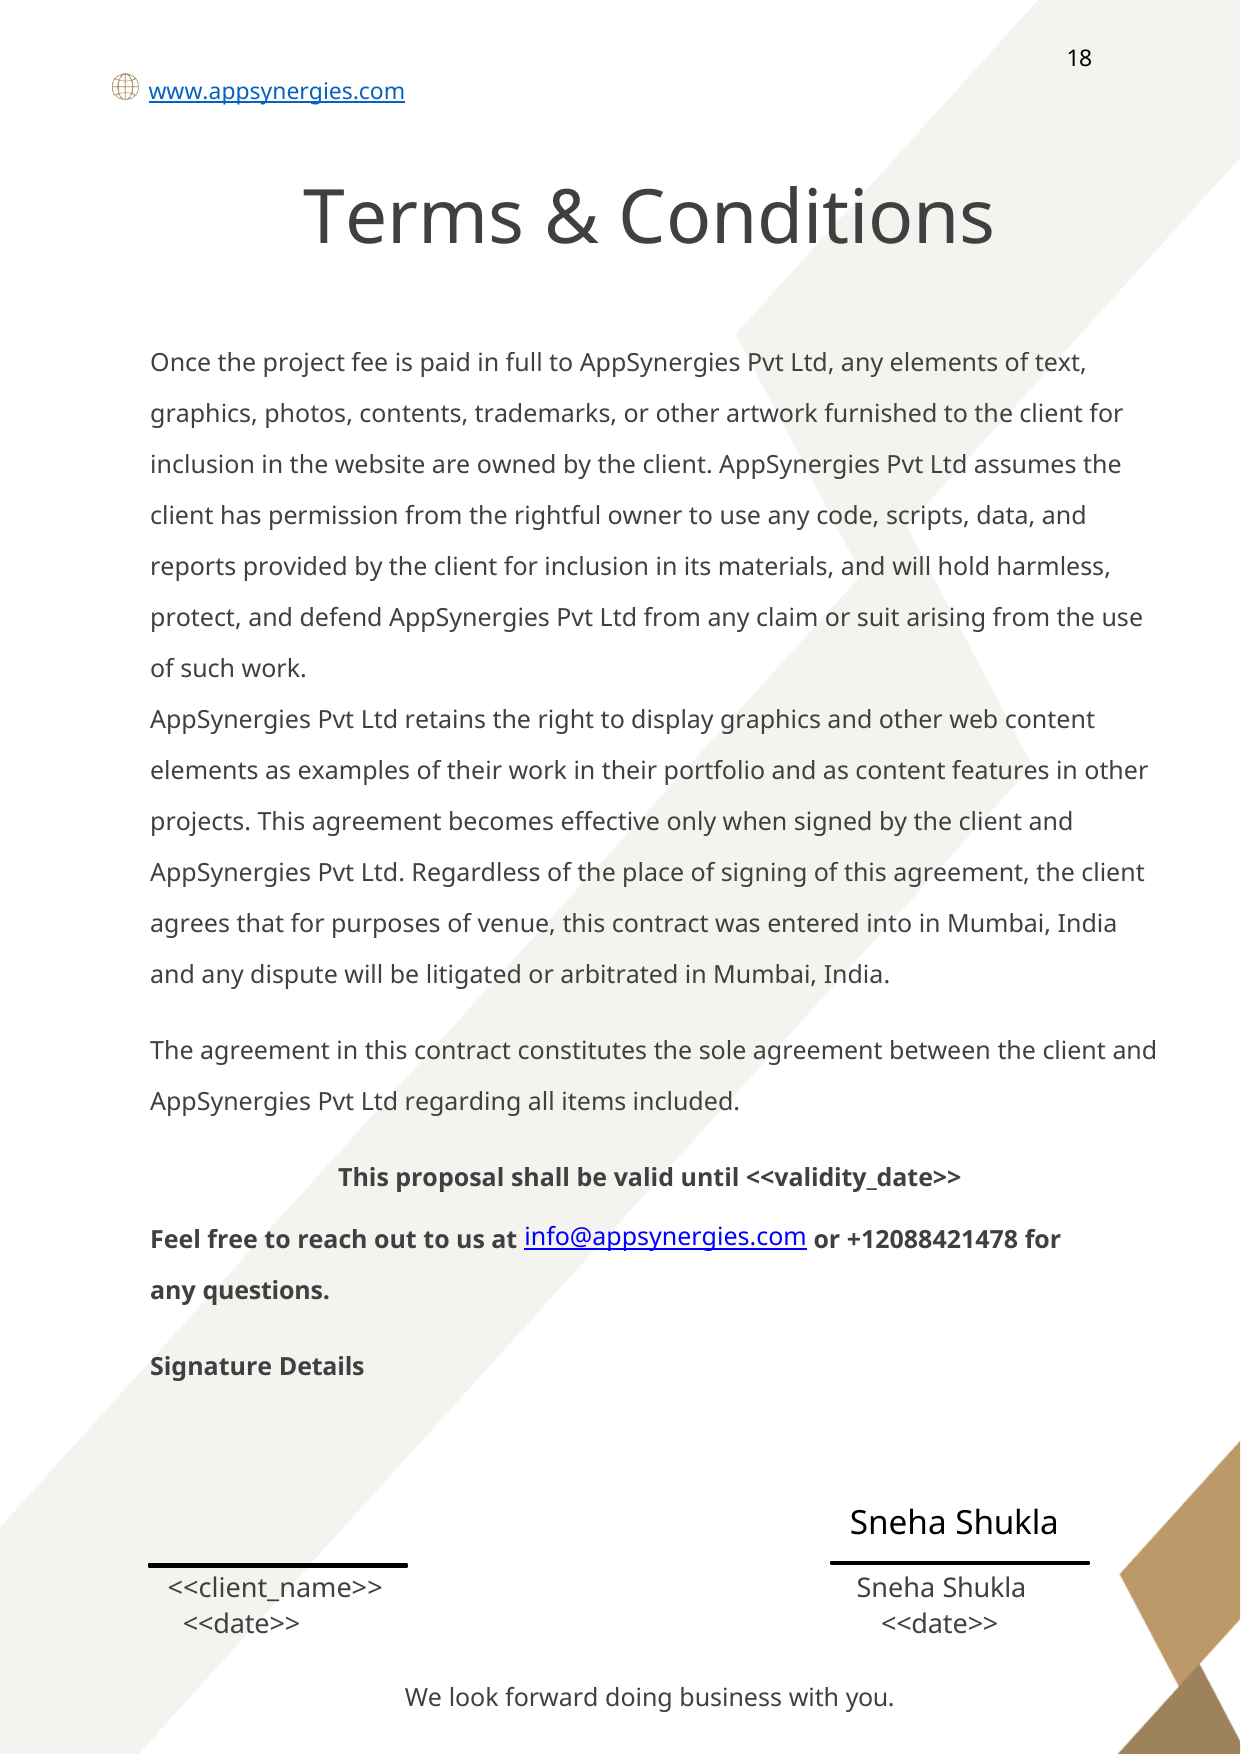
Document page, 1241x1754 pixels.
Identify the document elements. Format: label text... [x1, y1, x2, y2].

text www.appsynergies.com [112, 74, 1240, 106]
text Feel free to reach out to us at info@appsynergies.com or +12088421478 for any questions. [150, 1219, 1096, 1307]
text The agreement in this contract constitutes the sole agreement between the client and AppSynergies Pvt Ltd regarding all items included. [150, 1033, 1240, 1118]
subtitle Terms & Conditions [118, 163, 1181, 265]
text AppSynergies Pvt Ltd retains the right to display graphics and other web content elements as examples of their work in their portfolio and as content features in other projects. This agreement becomes effective only when signed by the client and AppSynergies Pvt Ltd. Regardless of the place of signing of this agreement, the client agrees that for purposes of venue, this contract was entered into in Mumbai, India and any dispute will be litigated or arbitrated in Mumbai, India. [150, 701, 1156, 991]
text Once the project fee is paid in full to AppSynergies Pvt Ltd, any elements of text, graphics, photos, contents, trademarks, or other artwork furnished to the client for inclusion in the website are owned by the client. AppSynergies Pvt Ltd assumes the client has permission from the rightful owner to use any code, scripts, data, and reports provided by the client for inclusion in its materials, and will hold harmless, protect, and defend AppSynergies Pvt Ltd from any claim or suit arising from the use of such work. [150, 344, 1148, 684]
text We look forward doing business with you. [118, 1680, 1181, 1714]
subtitle Sneha Shukla [59, 1498, 1059, 1544]
text 18 [1066, 42, 1240, 73]
text <<date>> <<date>> [183, 1605, 1240, 1642]
text <<client_name>> Sneha Shukla [167, 1568, 1240, 1605]
picture [0, 0, 1241, 1754]
text Signature Details [150, 1349, 1240, 1383]
text This proposal shall be valid until <<validity_date>> [118, 1160, 1181, 1194]
